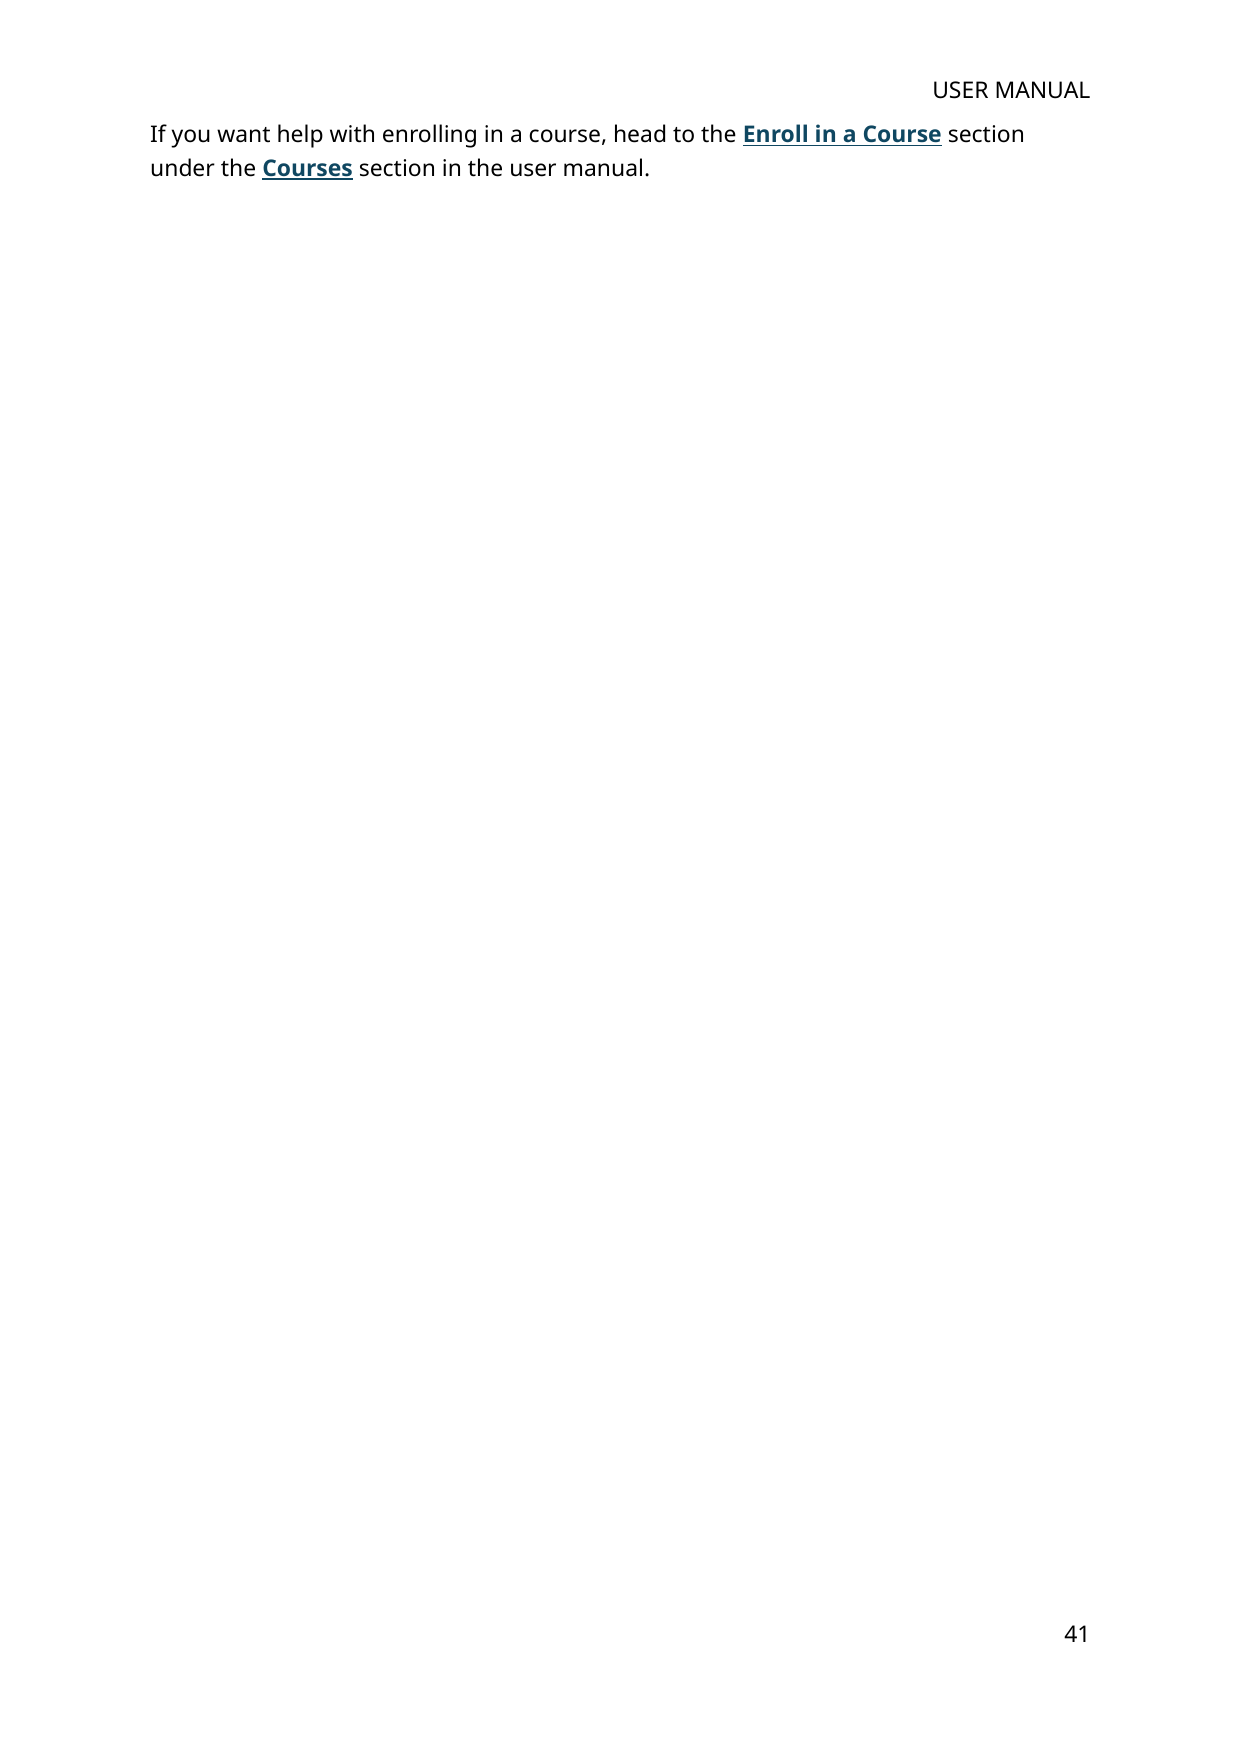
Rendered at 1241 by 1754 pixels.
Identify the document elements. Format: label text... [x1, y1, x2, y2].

text If you want help with enrolling in a course, head to the Enroll in a Course section under the Courses section in the user manual. [150, 118, 1090, 183]
